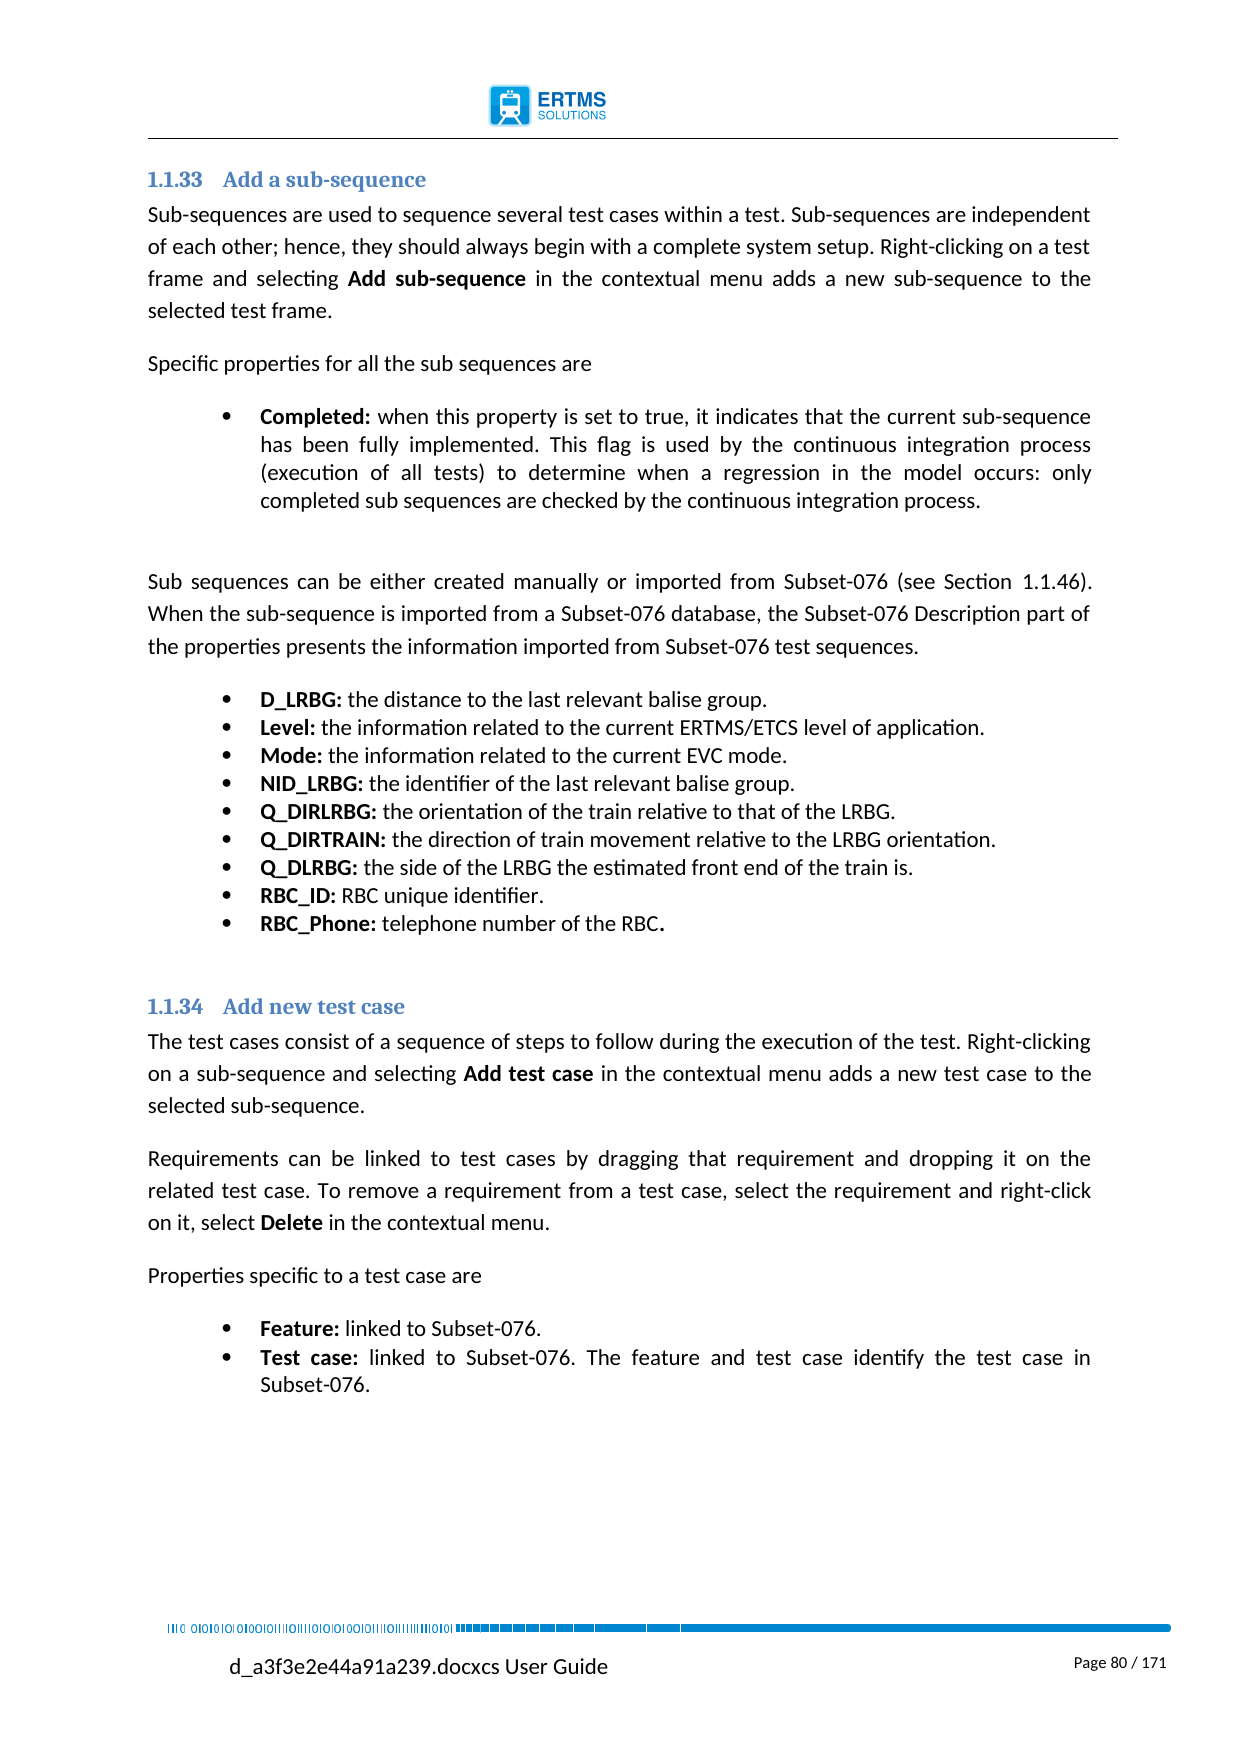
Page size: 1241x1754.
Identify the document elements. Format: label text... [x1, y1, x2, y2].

text Sub sequences can be either created manually or imported from Subset-076 (see Section 1.1.46). When the sub-sequence is imported from a Subset-076 database, the Subset-076 Description part of the properties presents the information imported from Subset-076 test sequences. [148, 567, 1093, 660]
list Q_DIRLRBG: the orientation of the train relative to that of the LRBG. [223, 797, 1093, 825]
subtitle Add a sub-sequence [148, 167, 1093, 193]
picture [477, 73, 617, 138]
subtitle Add new test case [148, 994, 1093, 1021]
text Requirements can be linked to test cases by dragging that requirement and dropping it on the related test case. To remove a requirement from a test case, select the requirement and right-click on it, select Delete in the contextual menu. [148, 1144, 1093, 1237]
list Level: the information related to the current ERTMS/ETCS level of application. [223, 713, 1093, 741]
list Mode: the information related to the current EVC mode. [223, 741, 1093, 769]
text Specific properties for all the sub sequences are [148, 349, 1093, 377]
list RBC_Phone: telephone number of the RBC. [223, 909, 1093, 937]
list Q_DIRTRAIN: the direction of train movement relative to the LRBG orientation. [223, 825, 1093, 853]
text The test cases consist of a sequence of steps to follow during the execution of the test. Right-clicking on a sub-sequence and selecting Add test case in the contextual menu adds a new test case to the selected sub-sequence. [148, 1027, 1093, 1119]
text Sub-sequences are used to sequence several test cases within a test. Sub-sequences are independent of each other; hence, they should always begin with a complete system setup. Right-clicking on a test frame and selecting Add sub-sequence in the contextual menu adds a new sub-sequence to the selected test frame. [148, 200, 1093, 324]
list Q_DLRBG: the side of the LRBG the estimated front end of the train is. [223, 853, 1093, 881]
list Completed: when this property is set to true, it indicates that the current sub-sequence has been fully implemented. This flag is used by the continuous integration process (execution of all tests) to determine when a regression in the model occurs: only completed sub sequences are checked by the continuous integration process. [223, 402, 1093, 514]
list Feature: linked to Subset-076. [223, 1314, 1093, 1343]
list D_LRBG: the distance to the last relevant balise group. [223, 685, 1093, 713]
text Properties specific to a test case are [148, 1262, 1093, 1289]
list NID_LRBG: the identifier of the last relevant balise group. [223, 769, 1093, 797]
list RBC_ID: RBC unique identifier. [223, 881, 1093, 909]
list Test case: linked to Subset-076. The feature and test case identify the test case in Subset-076. [223, 1343, 1093, 1399]
picture [167, 1624, 1171, 1633]
